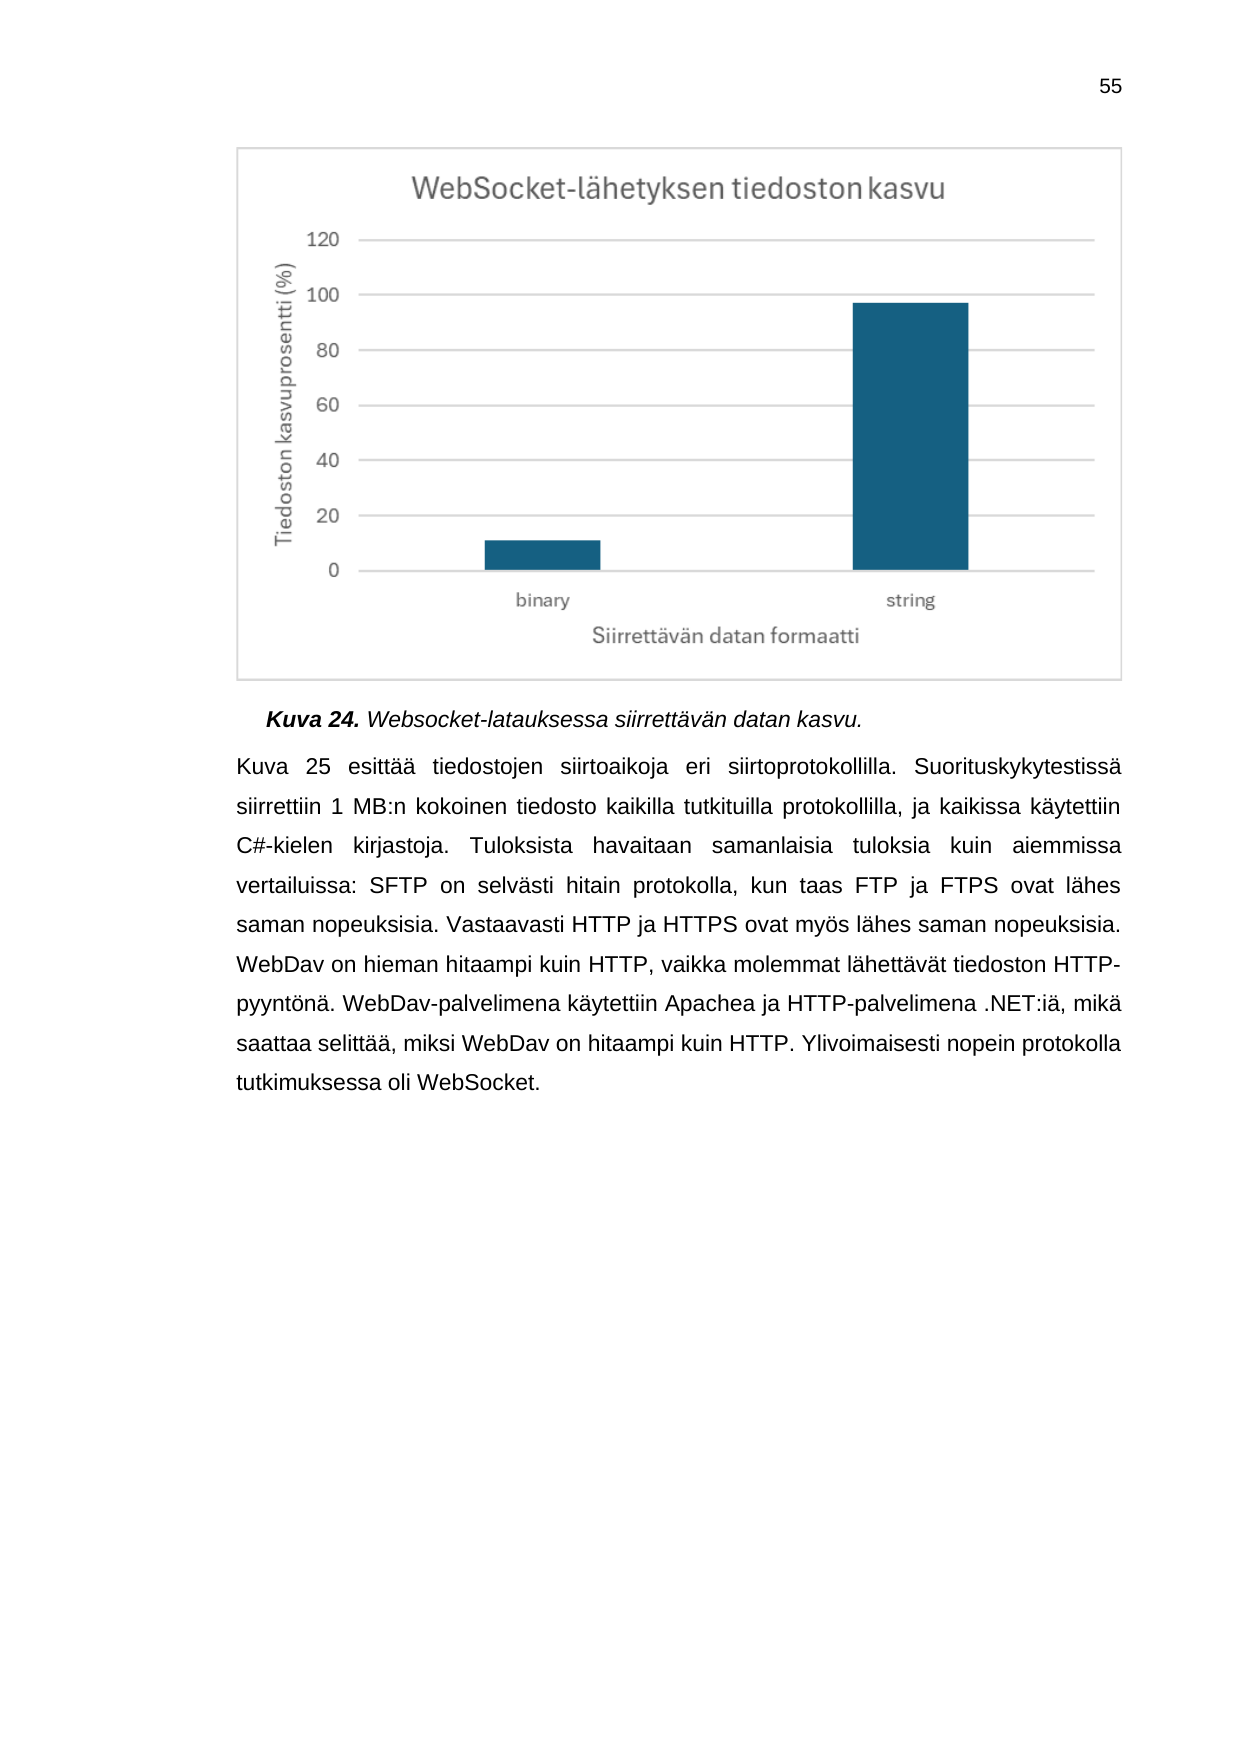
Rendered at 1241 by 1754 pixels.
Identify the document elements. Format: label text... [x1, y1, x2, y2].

text Kuva 24. Websocket-latauksessa siirrettävän datan kasvu. [236, 706, 1122, 732]
text Kuva 25 esittää tiedostojen siirtoaikoja eri siirtoprotokollilla. Suorituskykytestissä siirrettiin 1 MB:n kokoinen tiedosto kaikilla tutkituilla protokollilla, ja kaikissa käytettiin C#-kielen kirjastoja. Tuloksista havaitaan samanlaisia tuloksia kuin aiemmissa vertailuissa: SFTP on selvästi hitain protokolla, kun taas FTP ja FTPS ovat lähes saman nopeuksisia. Vastaavasti HTTP ja HTTPS ovat myös lähes saman nopeuksisia. WebDav on hieman hitaampi kuin HTTP, vaikka molemmat lähettävät tiedoston HTTP-pyyntönä. WebDav-palvelimena käytettiin Apachea ja HTTP-palvelimena .NET:iä, mikä saattaa selittää, miksi WebDav on hitaampi kuin HTTP. Ylivoimaisesti nopein protokolla tutkimuksessa oli WebSocket. [236, 753, 1122, 1095]
picture [236, 147, 1123, 681]
